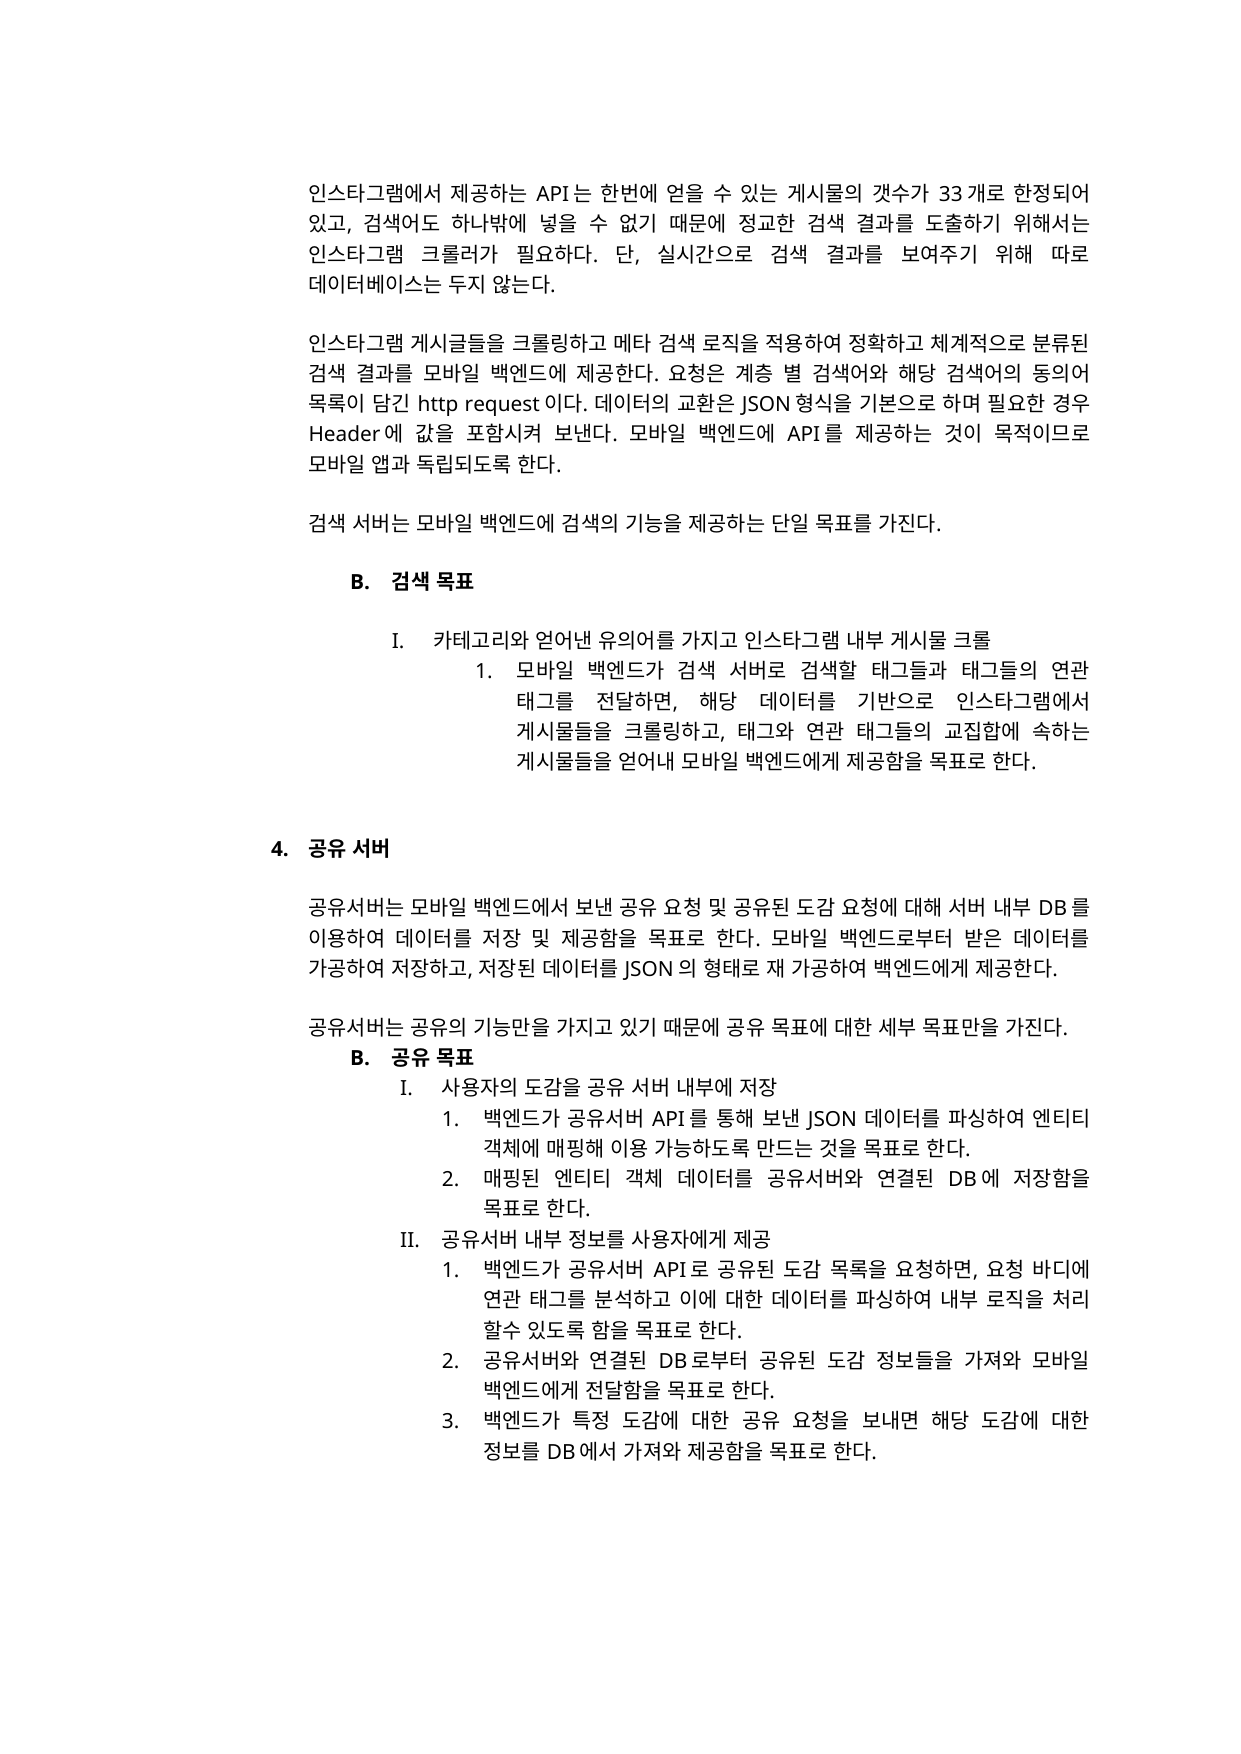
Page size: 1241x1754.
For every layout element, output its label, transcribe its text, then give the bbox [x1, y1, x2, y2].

list 공유 서버 [271, 833, 1090, 863]
list 공유서버 내부 정보를 사용자에게 제공 [400, 1223, 1090, 1253]
text 인스타그램에서 제공하는 API는 한번에 얻을 수 있는 게시물의 갯수가 33개로 한정되어 있고, 검색어도 하나밖에 넣을 수 없기 때문에 정교한 검색 결과를 도출하기 위해서는 인스타그램 크롤러가 필요하다. 단, 실시간으로 검색 결과를 보여주기 위해 따로 데이터베이스는 두지 않는다. [308, 177, 1090, 298]
text 검색 서버는 모바일 백엔드에 검색의 기능을 제공하는 단일 목표를 가진다. [308, 507, 1090, 537]
list 카테고리와 얻어낸 유의어를 가지고 인스타그램 내부 게시물 크롤 [392, 624, 1090, 654]
list 공유 목표 [350, 1041, 1090, 1071]
text 인스타그램 게시글들을 크롤링하고 메타 검색 로직을 적용하여 정확하고 체계적으로 분류된 검색 결과를 모바일 백엔드에 제공한다. 요청은 계층 별 검색어와 해당 검색어의 동의어 목록이 담긴 http request이다. 데이터의 교환은 JSON형식을 기본으로 하며 필요한 경우 Header에 값을 포함시켜 보낸다. 모바일 백엔드에 API를 제공하는 것이 목적이므로 모바일 앱과 독립되도록 한다. [308, 327, 1090, 478]
text 공유서버는 공유의 기능만을 가지고 있기 때문에 공유 목표에 대한 세부 목표만을 가진다. [308, 1011, 1090, 1041]
list 백엔드가 공유서버 API를 통해 보낸 JSON 데이터를 파싱하여 엔티티 객체에 매핑해 이용 가능하도록 만드는 것을 목표로 한다. [442, 1102, 1090, 1162]
list 매핑된 엔티티 객체 데이터를 공유서버와 연결된 DB에 저장함을 목표로 한다. [442, 1162, 1090, 1223]
list 모바일 백엔드가 검색 서버로 검색할 태그들과 태그들의 연관 태그를 전달하면, 해당 데이터를 기반으로 인스타그램에서 게시물들을 크롤링하고, 태그와 연관 태그들의 교집합에 속하는 게시물들을 얻어내 모바일 백엔드에게 제공함을 목표로 한다. [475, 654, 1090, 776]
list 사용자의 도감을 공유 서버 내부에 저장 [400, 1071, 1090, 1102]
list 검색 목표 [350, 566, 1090, 596]
list 백엔드가 공유서버 API로 공유된 도감 목록을 요청하면, 요청 바디에 연관 태그를 분석하고 이에 대한 데이터를 파싱하여 내부 로직을 처리 할수 있도록 함을 목표로 한다. [442, 1253, 1090, 1344]
list 백엔드가 특정 도감에 대한 공유 요청을 보내면 해당 도감에 대한 정보를 DB에서 가져와 제공함을 목표로 한다. [442, 1405, 1090, 1465]
list 공유서버와 연결된 DB로부터 공유된 도감 정보들을 가져와 모바일 백엔드에게 전달함을 목표로 한다. [442, 1344, 1090, 1405]
text 공유서버는 모바일 백엔드에서 보낸 공유 요청 및 공유된 도감 요청에 대해 서버 내부 DB를 이용하여 데이터를 저장 및 제공함을 목표로 한다. 모바일 백엔드로부터 받은 데이터를 가공하여 저장하고, 저장된 데이터를 JSON의 형태로 재 가공하여 백엔드에게 제공한다. [308, 891, 1090, 982]
